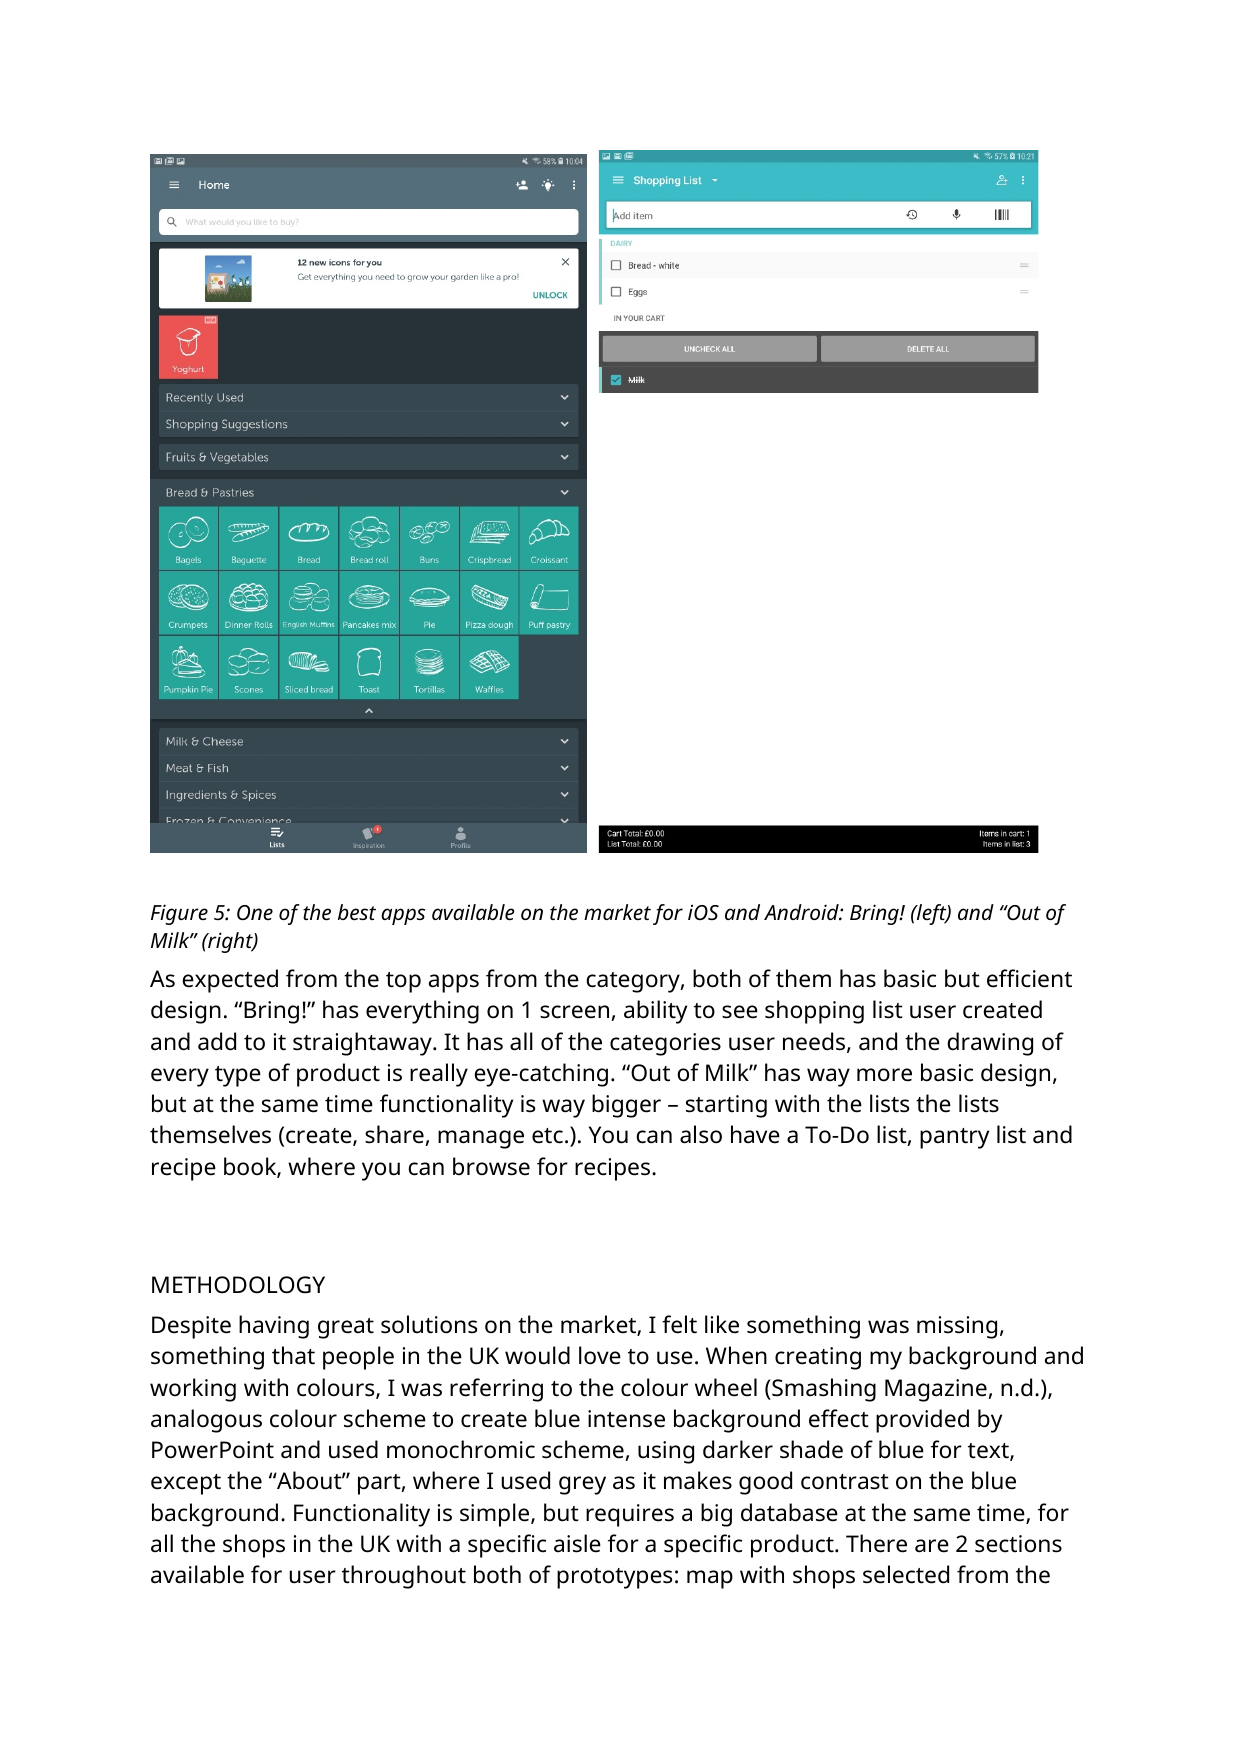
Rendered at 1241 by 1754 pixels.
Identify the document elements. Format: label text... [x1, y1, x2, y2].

picture [150, 154, 587, 853]
picture [598, 150, 1039, 853]
text Figure 5: One of the best apps available on the market for iOS and Android: Bring! (left) and “Out of Milk” (right) [150, 898, 1090, 955]
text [150, 1309, 1090, 1590]
text As expected from the top apps from the category, both of them has basic but efficient design. “Bring!” has everything on 1 screen, ability to see shopping list user created and add to it straightaway. It has all of the categories user needs, and the drawing of every type of product is really eye-catching. “Out of Milk” has way more basic design, but at the same time functionality is way bigger – starting with the lists the lists themselves (create, share, manage etc.). You can also have a To-Do list, pantry list and recipe book, where you can browse for recipes. [150, 963, 1090, 1182]
text METHODOLOGY [150, 1269, 1090, 1301]
